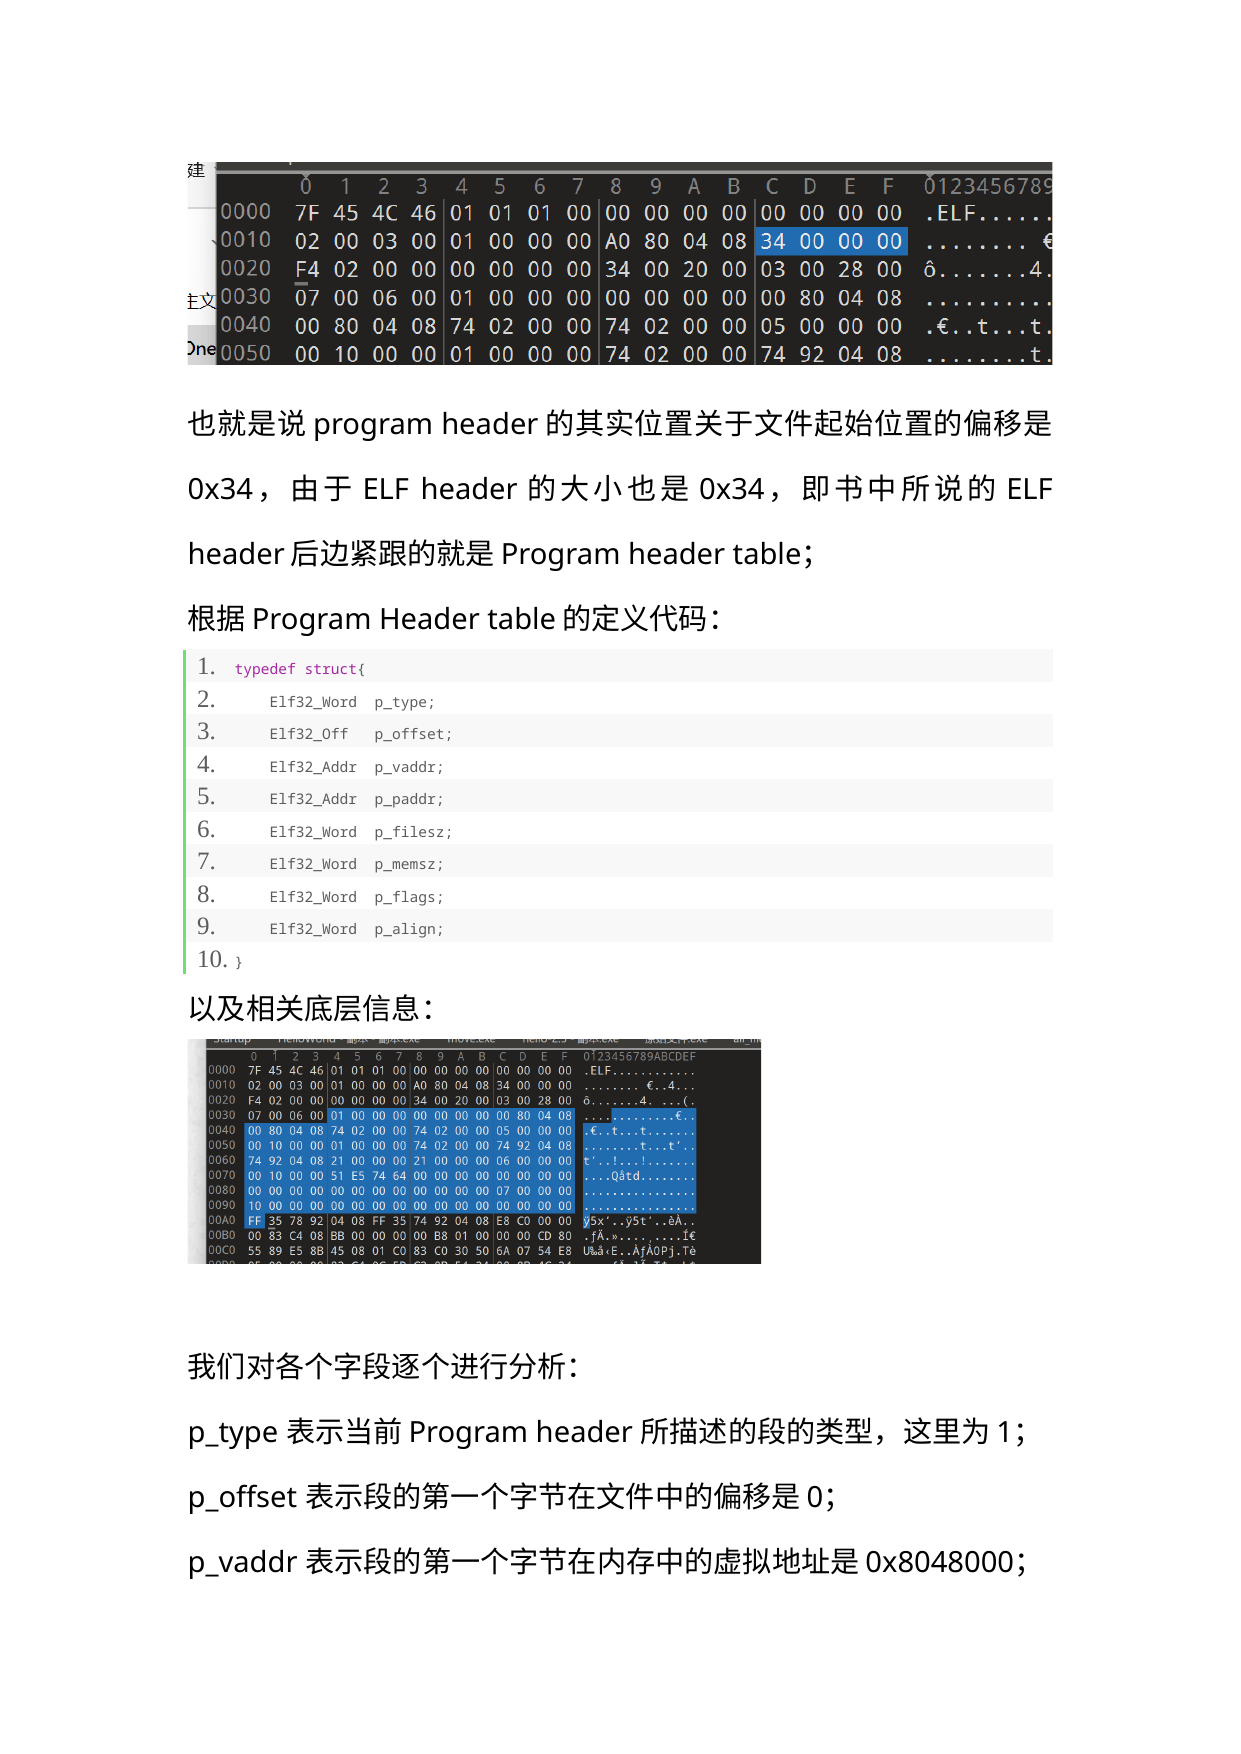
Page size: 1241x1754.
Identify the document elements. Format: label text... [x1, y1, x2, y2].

list Elf32_Off p_offset; [186, 714, 1053, 747]
text 以及相关底层信息： [187, 974, 1053, 1039]
text 根据Program Header table的定义代码： [187, 584, 1053, 649]
text 我们对各个字段逐个进行分析： [187, 1332, 1053, 1397]
text p_vaddr 表示段的第一个字节在内存中的虚拟地址是0x8048000； [187, 1527, 1053, 1592]
list Elf32_Word p_flags; [186, 877, 1053, 909]
list Elf32_Word p_type; [186, 682, 1053, 714]
text p_type 表示当前Program header 所描述的段的类型，这里为1； [187, 1397, 1053, 1462]
list } [186, 942, 1053, 974]
list Elf32_Word p_memsz; [186, 844, 1053, 877]
list Elf32_Addr p_vaddr; [186, 747, 1053, 779]
list Elf32_Word p_filesz; [186, 812, 1053, 844]
list Elf32_Addr p_paddr; [186, 779, 1053, 812]
text 也就是说program header的其实位置关于文件起始位置的偏移是0x34，由于ELF header的大小也是0x34，即书中所说的ELF header后边紧跟的就是Program header table； [187, 389, 1053, 584]
picture [187, 162, 1053, 365]
list Elf32_Word p_align; [186, 909, 1053, 942]
text p_offset 表示段的第一个字节在文件中的偏移是0； [187, 1462, 1053, 1527]
picture [187, 1039, 762, 1264]
list typedef struct{ [183, 649, 1053, 682]
